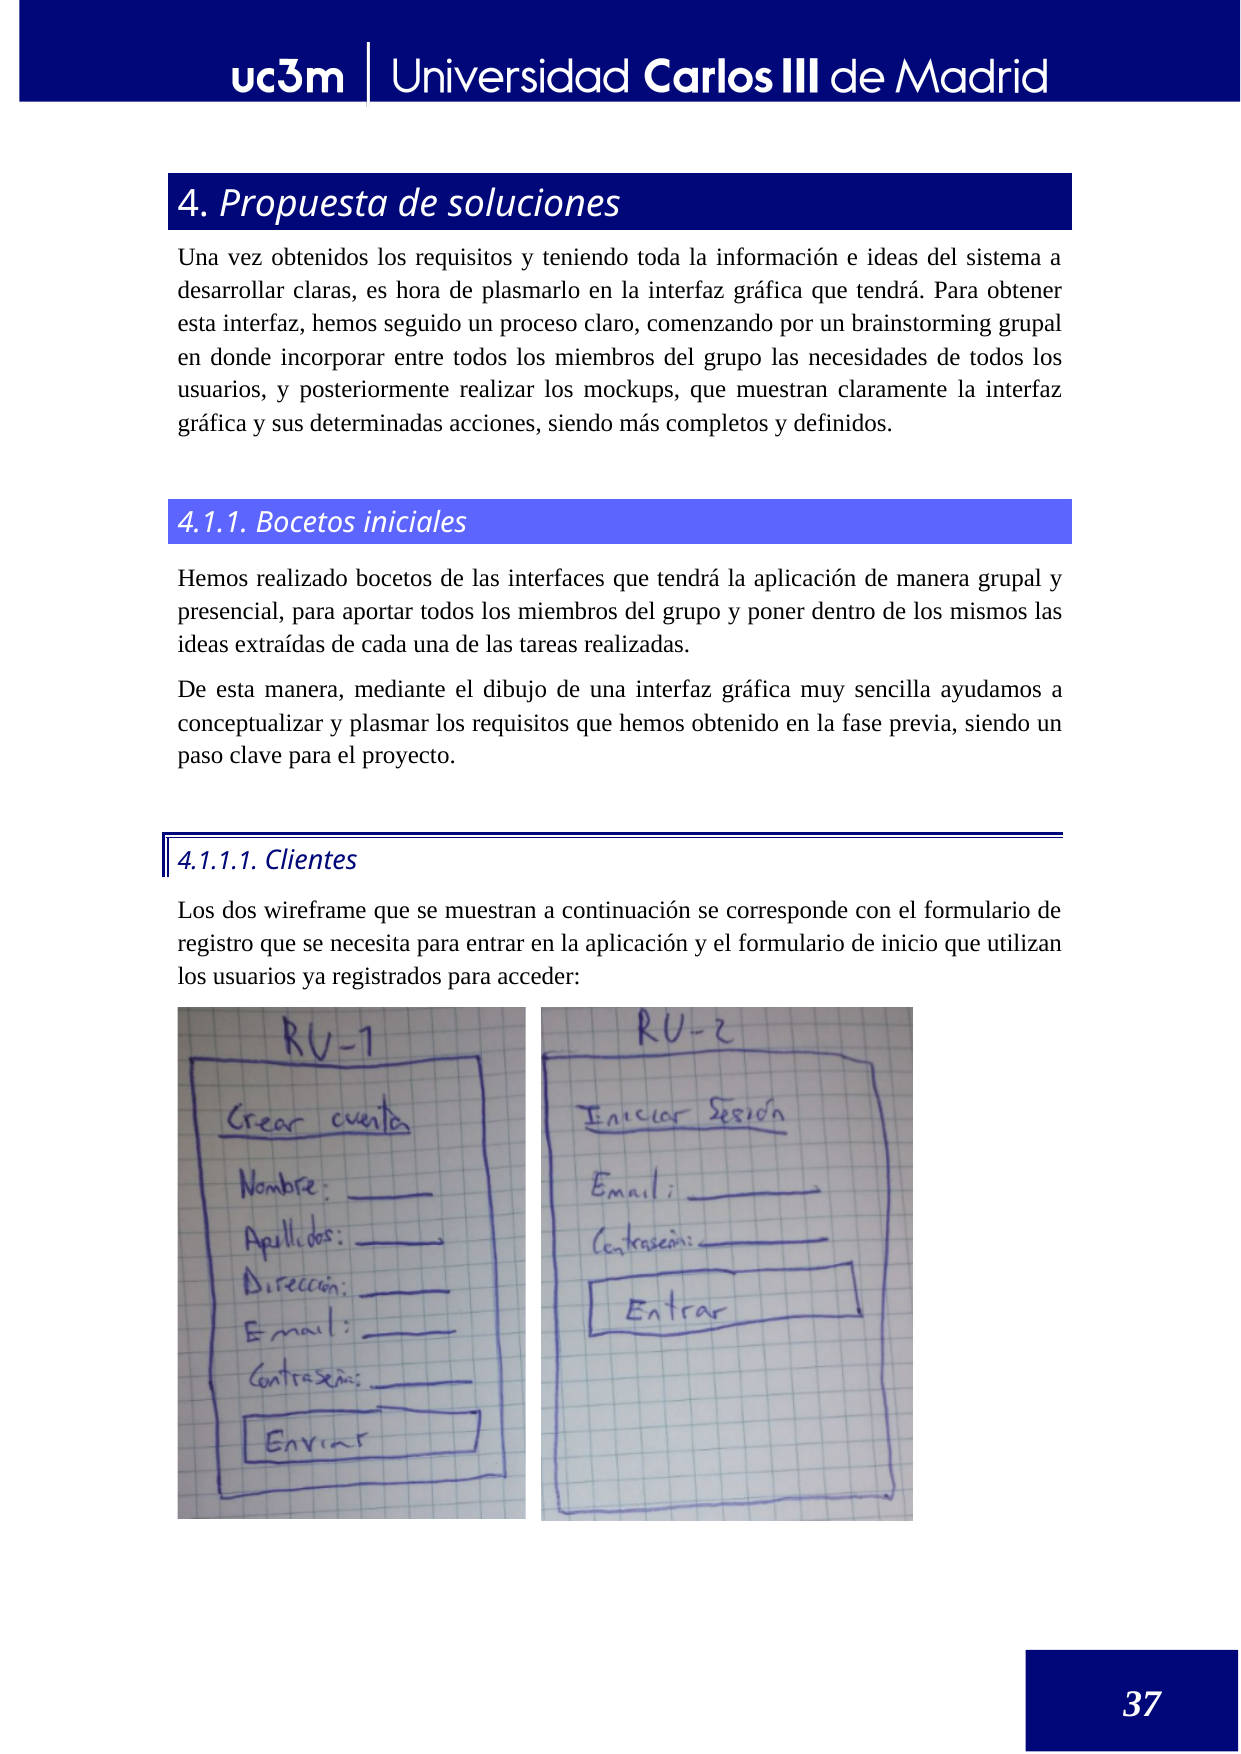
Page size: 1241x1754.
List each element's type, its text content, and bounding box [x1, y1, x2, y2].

text Los dos wireframe que se muestran a continuación se corresponde con el formulario de registro que se necesita para entrar en la aplicación y el formulario de inicio que utilizan los usuarios ya registrados para acceder: [177, 895, 1063, 990]
subtitle Bocetos iniciales [169, 500, 1071, 543]
picture [177, 1007, 526, 1519]
text De esta manera, mediante el dibujo de una interfaz gráfica muy sencilla ayudamos a conceptualizar y plasmar los requisitos que hemos obtenido en la fase previa, siendo un paso clave para el proyecto. [177, 674, 1063, 769]
picture [541, 1007, 913, 1521]
subtitle Clientes [169, 838, 1063, 877]
text Una vez obtenidos los requisitos y teniendo toda la información e ideas del sistema a desarrollar claras, es hora de plasmarlo en la interfaz gráfica que tendrá. Para obtener esta interfaz, hemos seguido un proceso claro, comenzando por un brainstorming grupal en donde incorporar entre todos los miembros del grupo las necesidades de todos los usuarios, y posteriormente realizar los mockups, que muestran claramente la interfaz gráfica y sus determinadas acciones, siendo más completos y definidos. [177, 242, 1063, 436]
text Hemos realizado bocetos de las interfaces que tendrá la aplicación de manera grupal y presencial, para aportar todos los miembros del grupo y poner dentro de los mismos las ideas extraídas de cada una de las tareas realizadas. [177, 563, 1063, 658]
picture [196, 31, 1083, 107]
subtitle Propuesta de soluciones [169, 174, 1071, 229]
